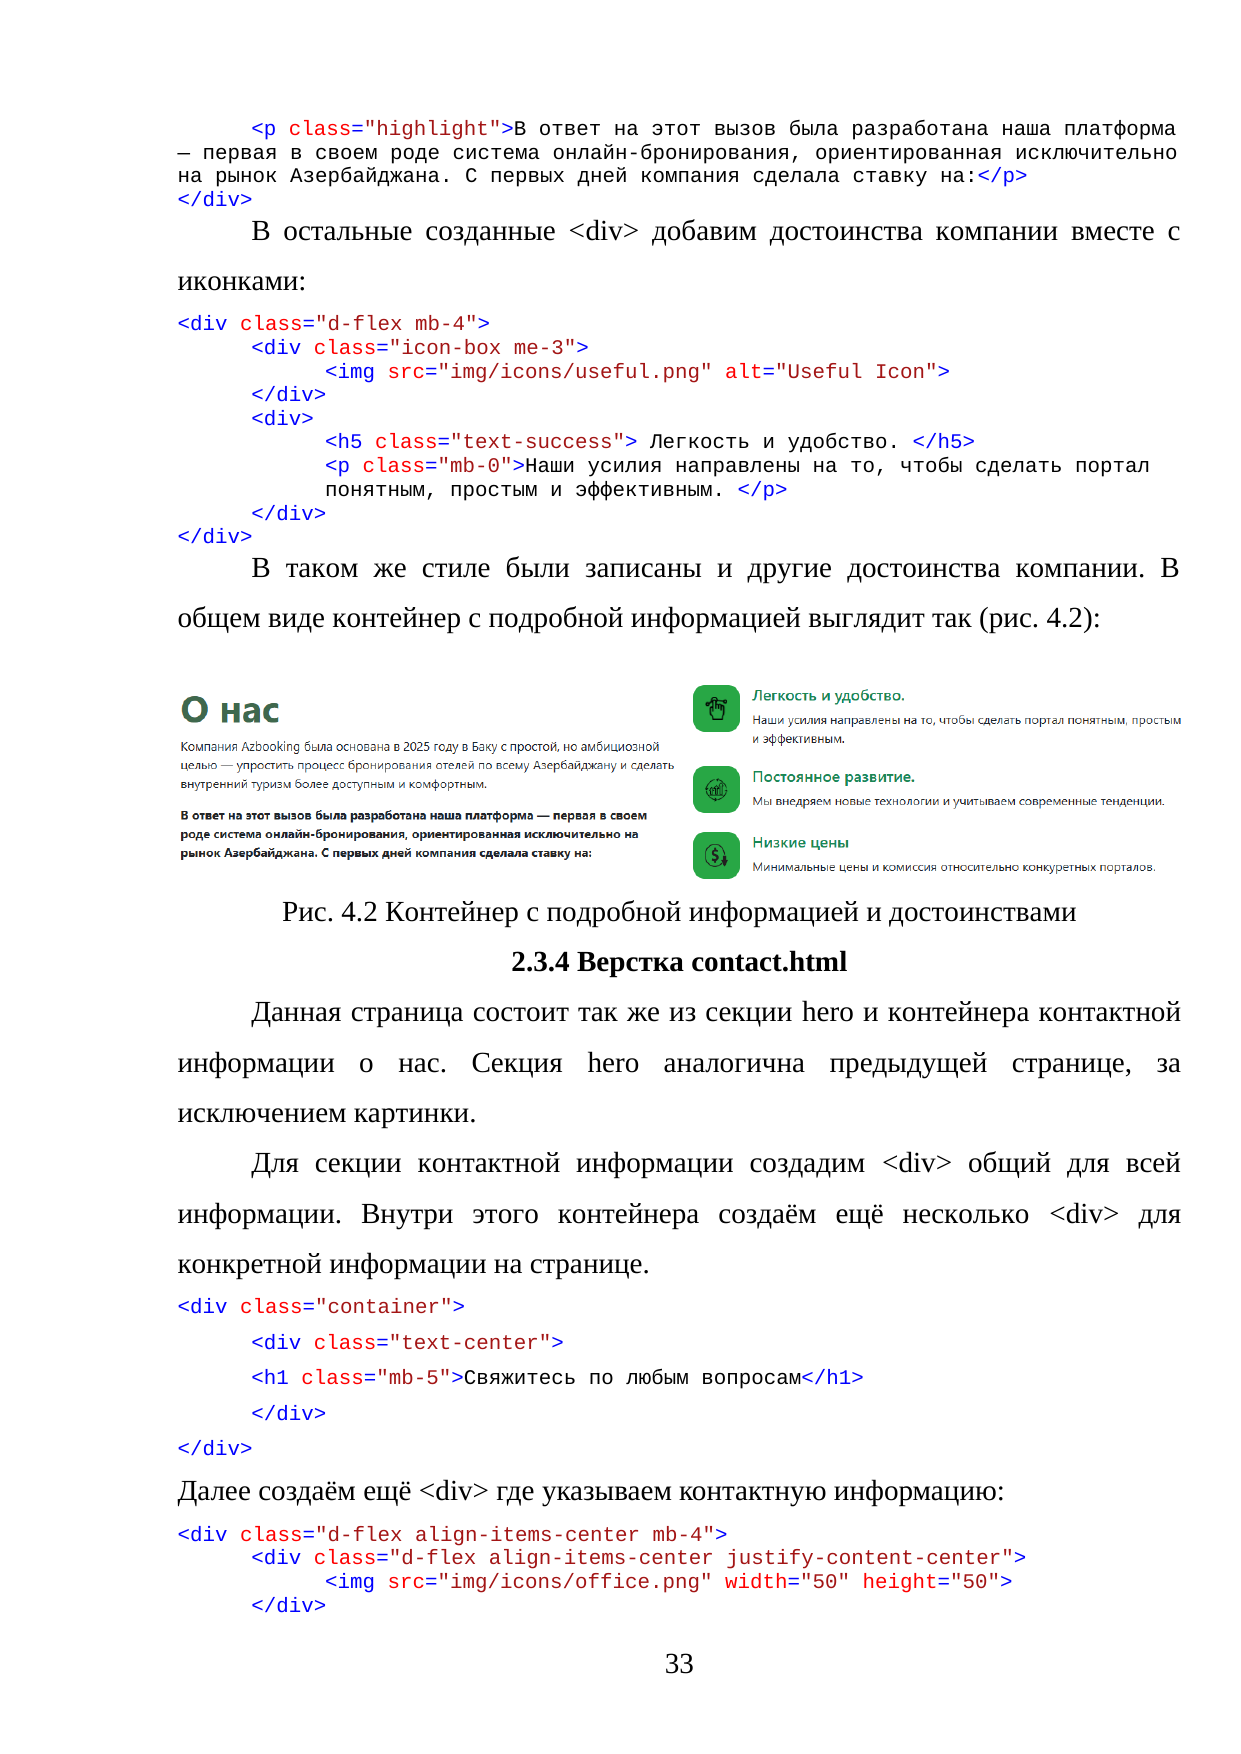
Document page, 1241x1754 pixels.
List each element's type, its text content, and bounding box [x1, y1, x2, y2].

picture [177, 683, 1182, 880]
text </div> [251, 502, 1181, 526]
text <p class="highlight">В ответ на этот вызов была разработана наша платформа — первая в своем роде система онлайн-бронирования, ориентированная исключительно на рынок Азербайджана. С первых дней компания сделала ставку на:</p> [177, 118, 1181, 189]
text В таком же стиле были записаны и другие достоинства компании. В общем виде контейнер с подробной информацией выглядит так (рис. 4.2): [177, 550, 1181, 634]
text </div> [177, 526, 1181, 550]
text <div class="icon-box me-3"> [177, 337, 1181, 361]
text <div class="d-flex mb-4"> [177, 313, 1181, 337]
text </div> [177, 189, 1181, 213]
text <p class="mb-0">Наши усилия направлены на то, чтобы сделать портал понятным, простым и эффективным. </p> [325, 455, 1181, 502]
text </div> [251, 1595, 1181, 1618]
text <img src="img/icons/office.png" width="50" height="50"> [251, 1571, 1181, 1595]
text </div> [177, 1438, 1181, 1462]
list 2.3.4 Верстка contact.html [177, 944, 1181, 978]
text <div class="d-flex align-items-center justify-content-center"> [177, 1547, 1181, 1571]
text <div class="text-center"> [177, 1332, 1181, 1355]
text Рис. 4.2 Контейнер с подробной информацией и достоинствами [177, 894, 1181, 927]
text <div class="d-flex align-items-center mb-4"> [177, 1524, 1181, 1547]
text В остальные созданные <div> добавим достоинства компании вместе с иконками: [177, 213, 1181, 297]
text Данная страница состоит так же из секции hero и контейнера контактной информации о нас. Секция hero аналогична предыдущей странице, за исключением картинки. [177, 994, 1181, 1129]
text <h1 class="mb-5">Свяжитесь по любым вопросам</h1> </div> [251, 1367, 1181, 1426]
text <div class="container"> [177, 1296, 1181, 1320]
list Далее создаём ещё <div> где указываем контактную информацию: [177, 1473, 1181, 1507]
text Для секции контактной информации создадим <div> общий для всей информации. Внутри этого контейнера создаём ещё несколько <div> для конкретной информации на странице. [177, 1145, 1181, 1279]
text <h5 class="text-success"> Легкость и удобство. </h5> [251, 432, 1181, 455]
text <img src="img/icons/useful.png" alt="Useful Icon"> </div> <div> [251, 361, 1181, 432]
